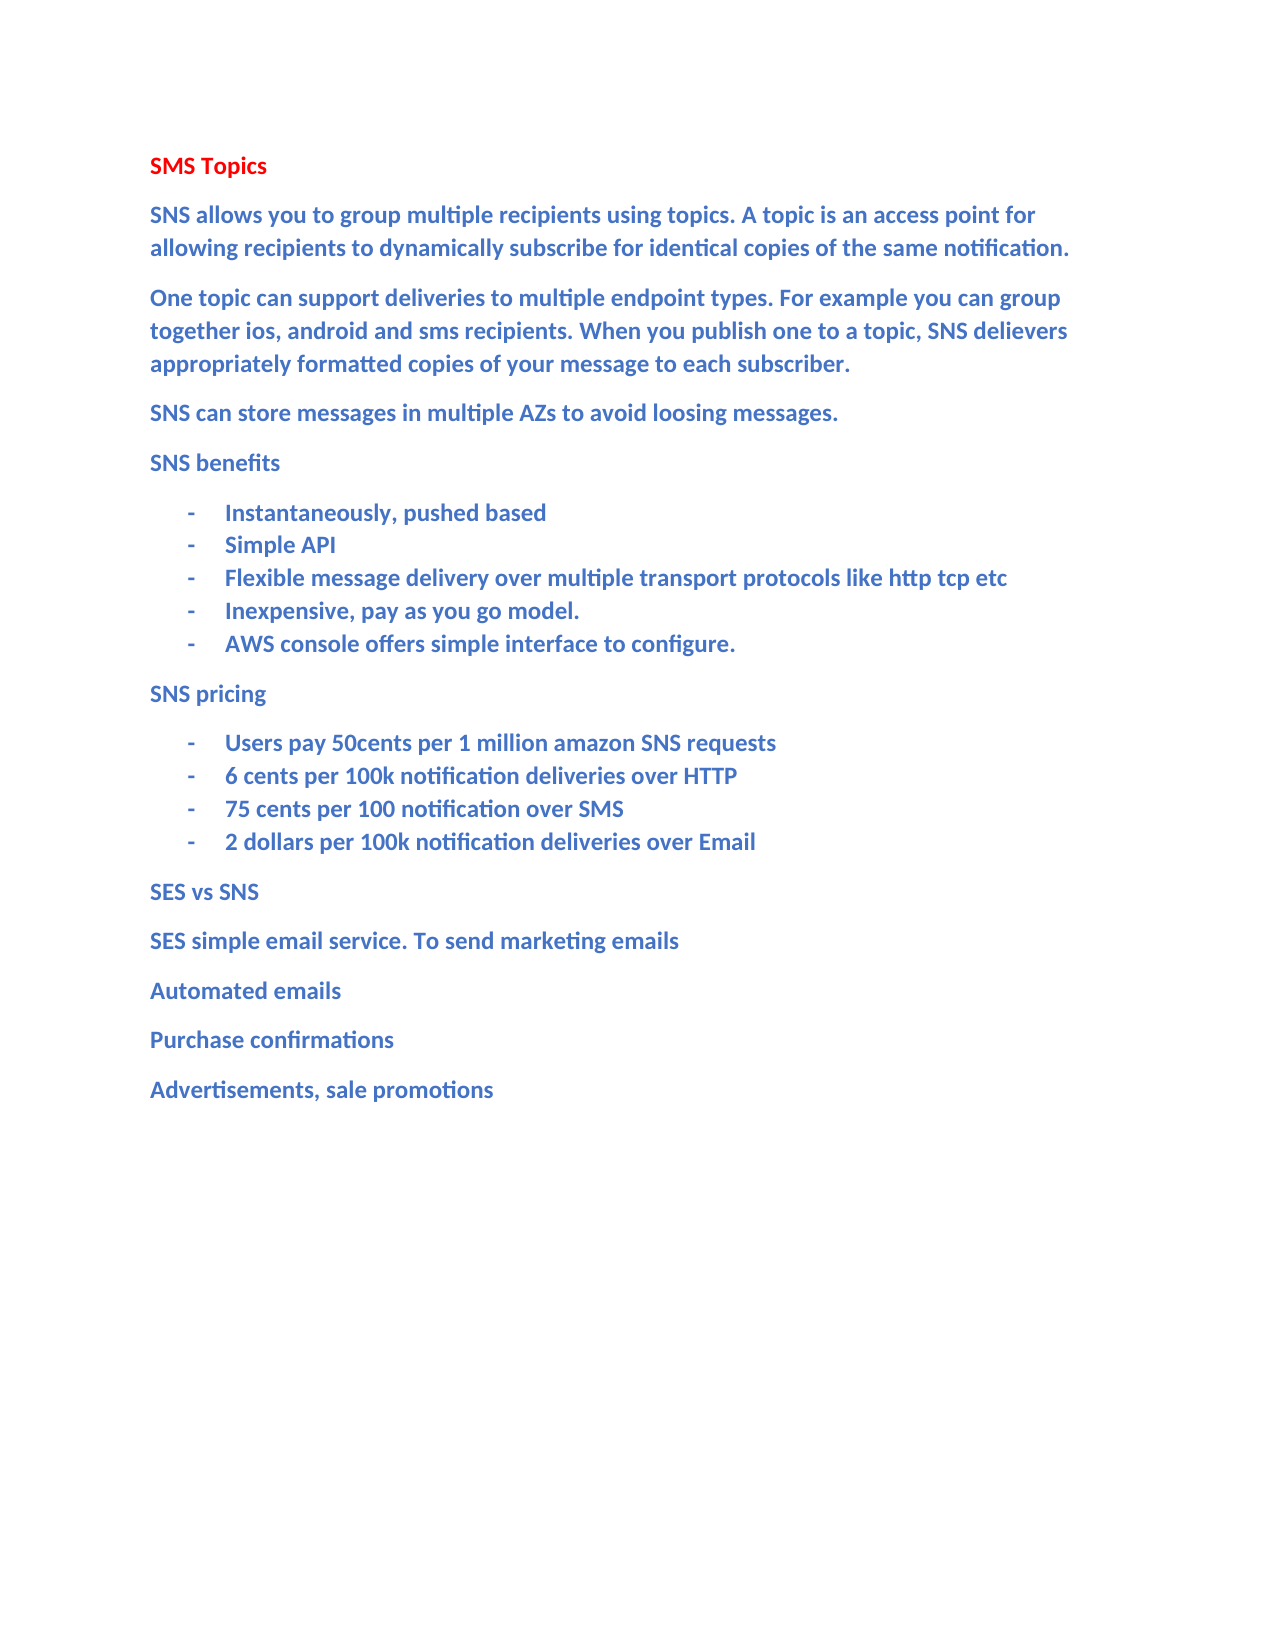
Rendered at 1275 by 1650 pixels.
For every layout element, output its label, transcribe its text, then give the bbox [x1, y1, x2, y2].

text SES vs SNS [150, 876, 1125, 906]
list 75 cents per 100 notification over SMS [187, 793, 1125, 824]
text Automated emails [150, 975, 1125, 1006]
list Instantaneously, pushed based [187, 497, 1125, 527]
list AWS console offers simple interface to configure. [187, 628, 1125, 659]
text SMS Topics [150, 150, 1125, 181]
text One topic can support deliveries to multiple endpoint types. For example you can group together ios, android and sms recipients. When you publish one to a topic, SNS delievers appropriately formatted copies of your message to each subscriber. [150, 282, 1125, 378]
list Users pay 50cents per 1 million amazon SNS requests [187, 727, 1125, 758]
text SNS allows you to group multiple recipients using topics. A topic is an access point for allowing recipients to dynamically subscribe for identical copies of the same notification. [150, 199, 1125, 263]
list Inexpensive, pay as you go model. [187, 595, 1125, 626]
list Flexible message delivery over multiple transport protocols like http tcp etc [187, 562, 1125, 593]
list Simple API [187, 529, 1125, 560]
text Purchase confirmations [150, 1024, 1125, 1055]
text SNS benefits [150, 447, 1125, 478]
text SNS can store messages in multiple AZs to avoid loosing messages. [150, 397, 1125, 428]
text SNS pricing [150, 678, 1125, 708]
text Advertisements, sale promotions [150, 1074, 1125, 1105]
text SES simple email service. To send marketing emails [150, 925, 1125, 956]
list 6 cents per 100k notification deliveries over HTTP [187, 760, 1125, 791]
list 2 dollars per 100k notification deliveries over Email [187, 826, 1125, 857]
